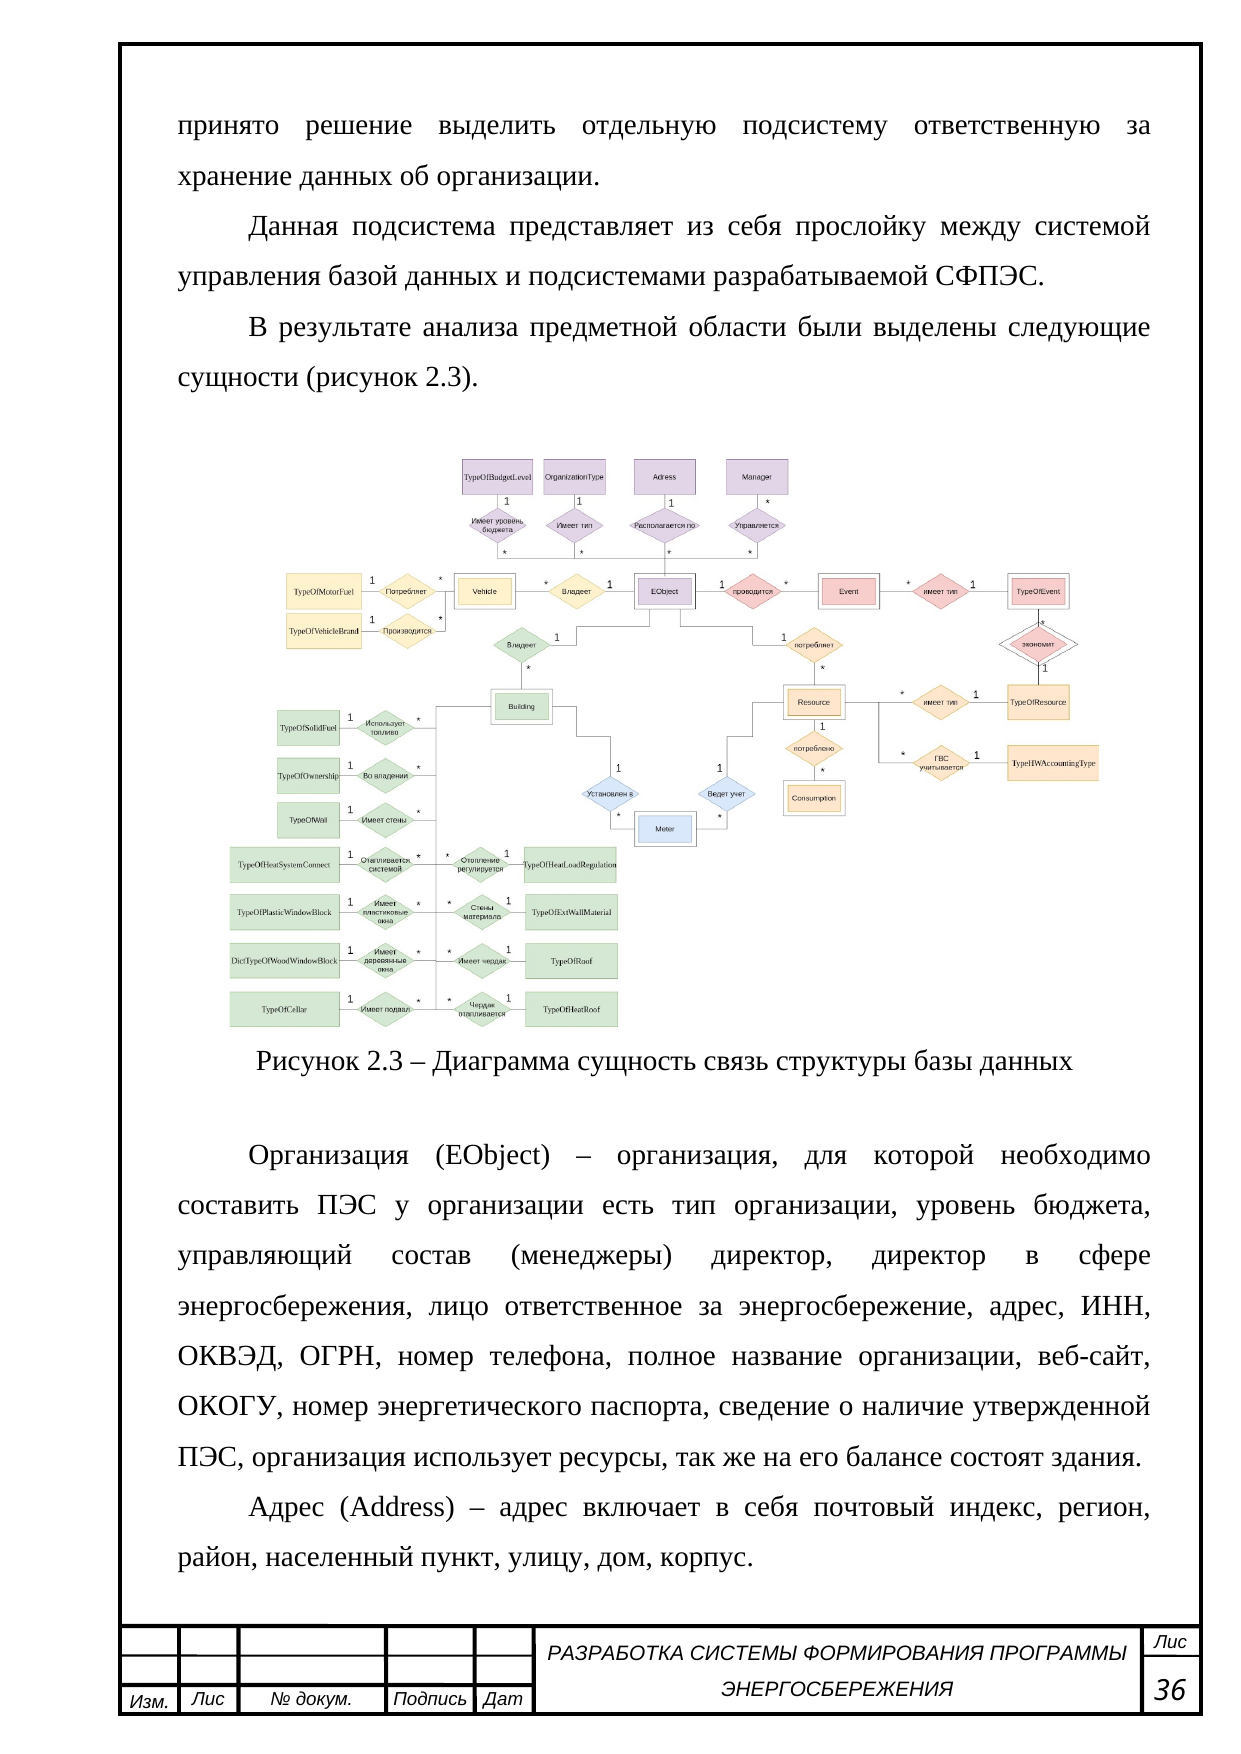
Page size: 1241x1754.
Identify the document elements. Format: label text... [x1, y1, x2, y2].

text Адрес (Address) – адрес включает в себя почтовый индекс, регион, район, населенный пункт, улицу, дом, корпус. [177, 1489, 1152, 1573]
text Рисунок 2.3 – Диаграмма сущность связь структуры базы данных [177, 1043, 1152, 1077]
picture [229, 459, 1099, 1027]
text Данная подсистема представляет из себя прослойку между системой управления базой данных и подсистемами разрабатываемой СФПЭС. [177, 208, 1152, 292]
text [177, 107, 1152, 191]
text Организация (EObject) – организация, для которой необходимо составить ПЭС у организации есть тип организации, уровень бюджета, управляющий состав (менеджеры) директор, директор в сфере энергосбережения, лицо ответственное за энергосбережение, адрес, ИНН, ОКВЭД, ОГРН, номер телефона, полное название организации, веб-сайт, ОКОГУ, номер энергетического паспорта, сведение о наличие утвержденной ПЭС, организация использует ресурсы, так же на его балансе состоят здания. [177, 1137, 1152, 1472]
text В результате анализа предметной области были выделены следующие сущности (рисунок 2.3). [177, 309, 1152, 392]
